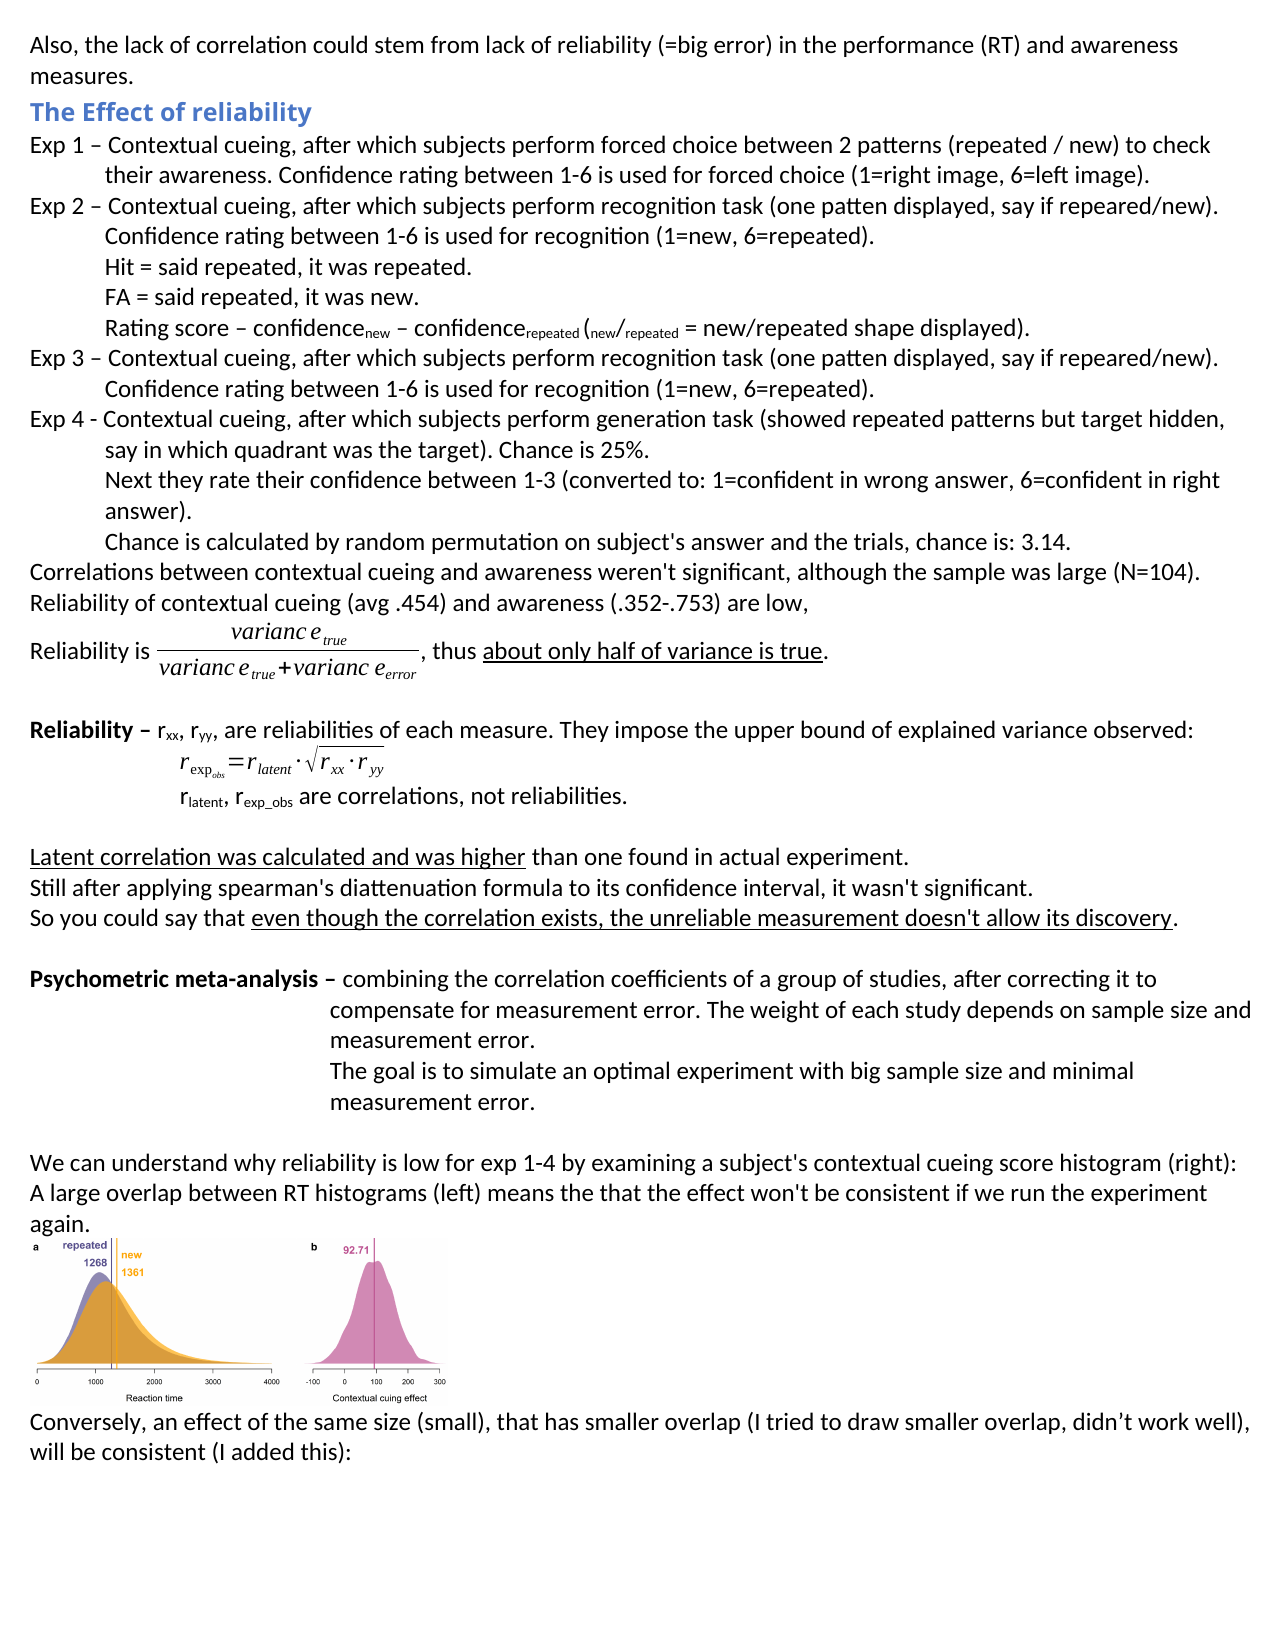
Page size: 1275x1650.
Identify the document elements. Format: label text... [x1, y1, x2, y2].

text Exp 4 - Contextual cueing, after which subjects perform generation task (showed repeated patterns but target hidden, [29, 403, 1255, 434]
text The goal is to simulate an optimal experiment with big sample size and minimal measurement error. [329, 1055, 1255, 1116]
text A large overlap between RT histograms (left) means the that the effect won't be consistent if we run the experiment again. [29, 1177, 1255, 1238]
picture [29, 1238, 449, 1406]
text Still after applying spearman's diattenuation formula to its confidence interval, it wasn't significant. [29, 872, 1255, 902]
text Chance is calculated by random permutation on subject's answer and the trials, chance is: 3.14. [29, 526, 1255, 556]
text Exp 2 – Contextual cueing, after which subjects perform recognition task (one patten displayed, say if repeared/new). [29, 190, 1255, 220]
text Confidence rating between 1-6 is used for recognition (1=new, 6=repeated). [29, 373, 1255, 403]
text measurement error. [254, 1024, 1255, 1055]
text Latent correlation was calculated and was higher than one found in actual experiment. [29, 841, 1255, 872]
text Rating score – confidencenew – confidencerepeated (new/repeated = new/repeated shape displayed). [29, 312, 1255, 342]
text Reliability of contextual cueing (avg .454) and awareness (.352-.753) are low, [29, 587, 1255, 617]
text say in which quadrant was the target). Chance is 25%. [29, 434, 1255, 464]
text compensate for measurement error. The weight of each study depends on sample size and [254, 994, 1255, 1024]
text Reliability is , thus about only half of variance is true. [29, 617, 1255, 683]
text their awareness. Confidence rating between 1-6 is used for forced choice (1=right image, 6=left image). [29, 159, 1255, 190]
text FA = said repeated, it was new. [29, 281, 1255, 312]
text Reliability – rxx, ryy, are reliabilities of each measure. They impose the upper bound of explained variance observed: [29, 714, 1255, 744]
text Confidence rating between 1-6 is used for recognition (1=new, 6=repeated). [29, 220, 1255, 251]
text So you could say that even though the correlation exists, the unreliable measurement doesn't allow its discovery. [29, 902, 1255, 933]
text Conversely, an effect of the same size (small), that has smaller overlap (I tried to draw smaller overlap, didn’t work well), will be consistent (I added this): [29, 1406, 1255, 1467]
text Exp 3 – Contextual cueing, after which subjects perform recognition task (one patten displayed, say if repeared/new). [29, 342, 1255, 373]
text Also, the lack of correlation could stem from lack of reliability (=big error) in the performance (RT) and awareness measures. [29, 29, 1255, 91]
text rlatent, rexp_obs are correlations, not reliabilities. [104, 780, 1255, 811]
text Psychometric meta-analysis – combining the correlation coefficients of a group of studies, after correcting it to [29, 963, 1255, 994]
text Exp 1 – Contextual cueing, after which subjects perform forced choice between 2 patterns (repeated / new) to check [29, 129, 1255, 159]
text Hit = said repeated, it was repeated. [29, 251, 1255, 281]
subtitle The Effect of reliability [29, 95, 1255, 129]
text We can understand why reliability is low for exp 1-4 by examining a subject's contextual cueing score histogram (right): [29, 1147, 1255, 1177]
text Next they rate their confidence between 1-3 (converted to: 1=confident in wrong answer, 6=confident in right answer). [104, 464, 1255, 526]
text Correlations between contextual cueing and awareness weren't significant, although the sample was large (N=104). [29, 556, 1255, 587]
